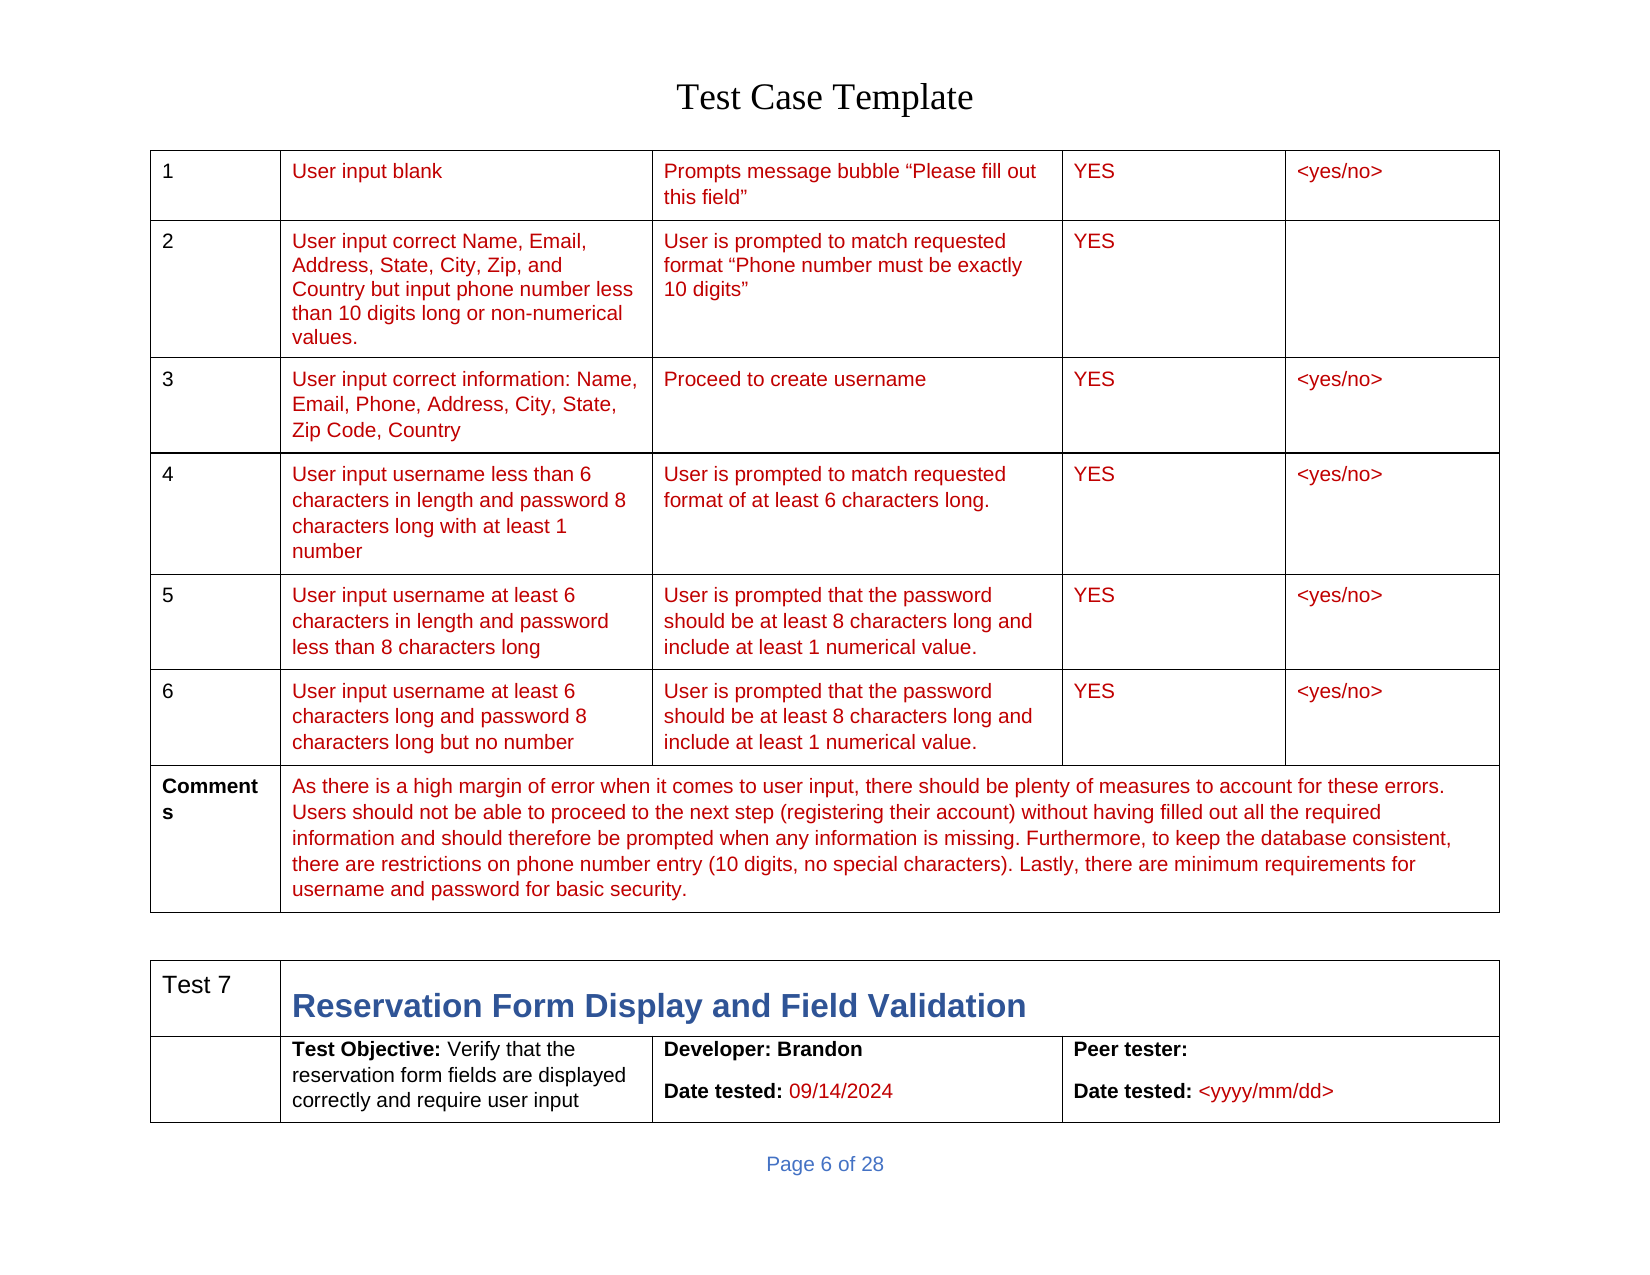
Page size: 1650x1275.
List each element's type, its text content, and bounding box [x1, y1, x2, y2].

table_cell 6 [151, 670, 280, 764]
table_cell User input username at least 6 characters long and password 8 characters long but no number [281, 670, 652, 764]
table_cell Proceed to create username [653, 358, 1062, 452]
table_cell User is prompted to match requested format “Phone number must be exactly 10 digits” [653, 221, 1062, 357]
table_cell YES [1063, 358, 1285, 452]
table_cell YES [1063, 151, 1285, 219]
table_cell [1063, 1037, 1499, 1122]
table_cell User is prompted that the password should be at least 8 characters long and include at least 1 numerical value. [653, 670, 1062, 764]
table_cell <yes/no> [1286, 151, 1499, 219]
table_cell <yes/no> [1286, 670, 1499, 764]
table_cell User input blank [281, 151, 652, 219]
table_cell [151, 1037, 280, 1122]
table_cell User input correct information: Name, Email, Phone, Address, City, State, Zip Code, Country [281, 358, 652, 452]
table_cell <yes/no> [1286, 575, 1499, 669]
table_cell <yes/no> [1286, 358, 1499, 452]
table_cell YES [1063, 221, 1285, 357]
table_header Test 7 [151, 961, 280, 1036]
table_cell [653, 1037, 1062, 1122]
table_cell 3 [151, 358, 280, 452]
table_cell User input correct Name, Email, Address, State, City, Zip, and Country but input phone number less than 10 digits long or non-numerical values. [281, 221, 652, 357]
table_cell User is prompted to match requested format of at least 6 characters long. [653, 454, 1062, 574]
table_cell Comments [151, 766, 280, 912]
table_cell 5 [151, 575, 280, 669]
table_cell User input username less than 6 characters in length and password 8 characters long with at least 1 number [281, 454, 652, 574]
table_cell As there is a high margin of error when it comes to user input, there should be plenty of measures to account for these errors. Users should not be able to proceed to the next step (registering their account) without having filled out all the required information and should therefore be prompted when any information is missing. Furthermore, to keep the database consistent, there are restrictions on phone number entry (10 digits, no special characters). Lastly, there are minimum requirements for username and password for basic security. [281, 766, 1499, 912]
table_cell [281, 1037, 652, 1122]
table_cell [1286, 221, 1499, 357]
table_cell User is prompted that the password should be at least 8 characters long and include at least 1 numerical value. [653, 575, 1062, 669]
table_cell <yes/no> [1286, 454, 1499, 574]
table_header Reservation Form Display and Field Validation [281, 961, 1499, 1036]
table_cell Prompts message bubble “Please fill out this field” [653, 151, 1062, 219]
table_cell 2 [151, 221, 280, 357]
table_cell 4 [151, 454, 280, 574]
table_cell YES [1063, 670, 1285, 764]
table_cell 1 [151, 151, 280, 219]
table_cell YES [1063, 454, 1285, 574]
table_cell User input username at least 6 characters in length and password less than 8 characters long [281, 575, 652, 669]
table_cell YES [1063, 575, 1285, 669]
